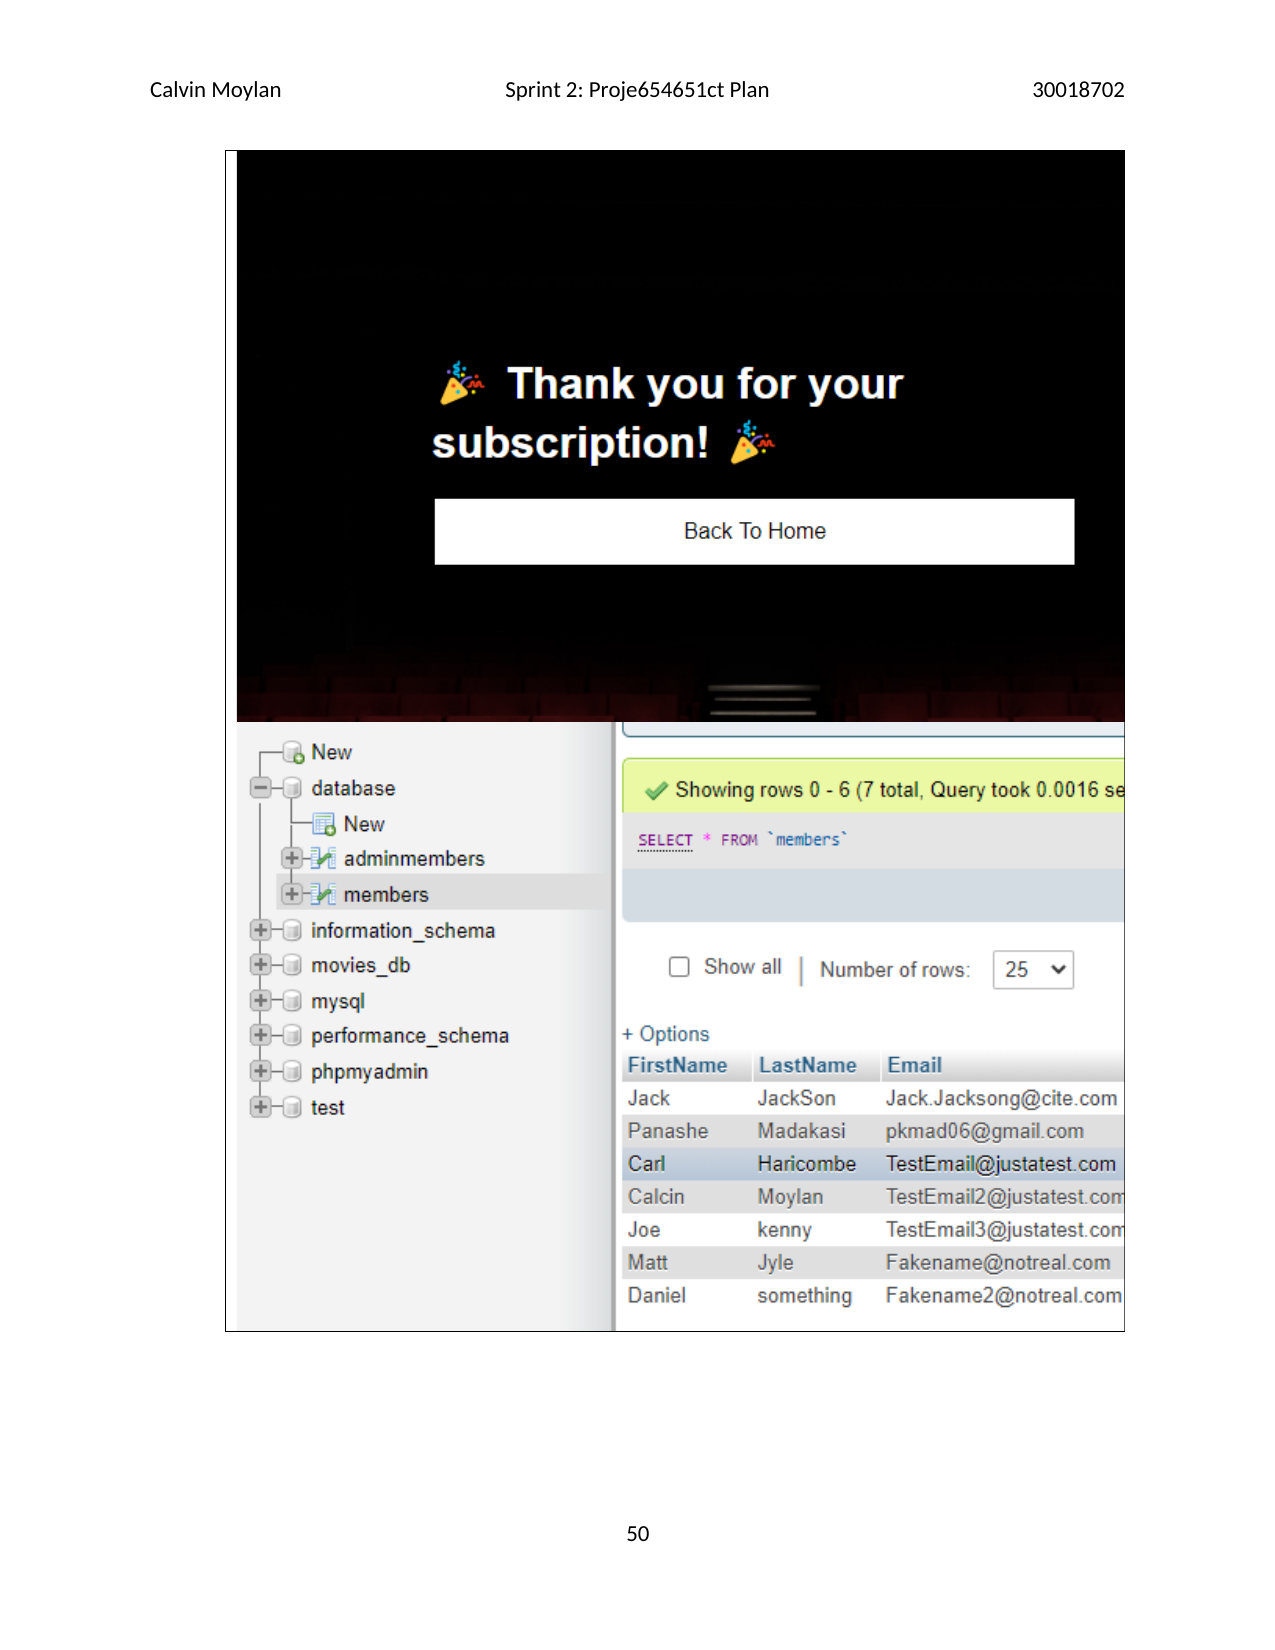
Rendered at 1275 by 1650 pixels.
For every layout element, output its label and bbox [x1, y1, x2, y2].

table_cell [226, 151, 236, 1331]
picture [236, 151, 1125, 1331]
